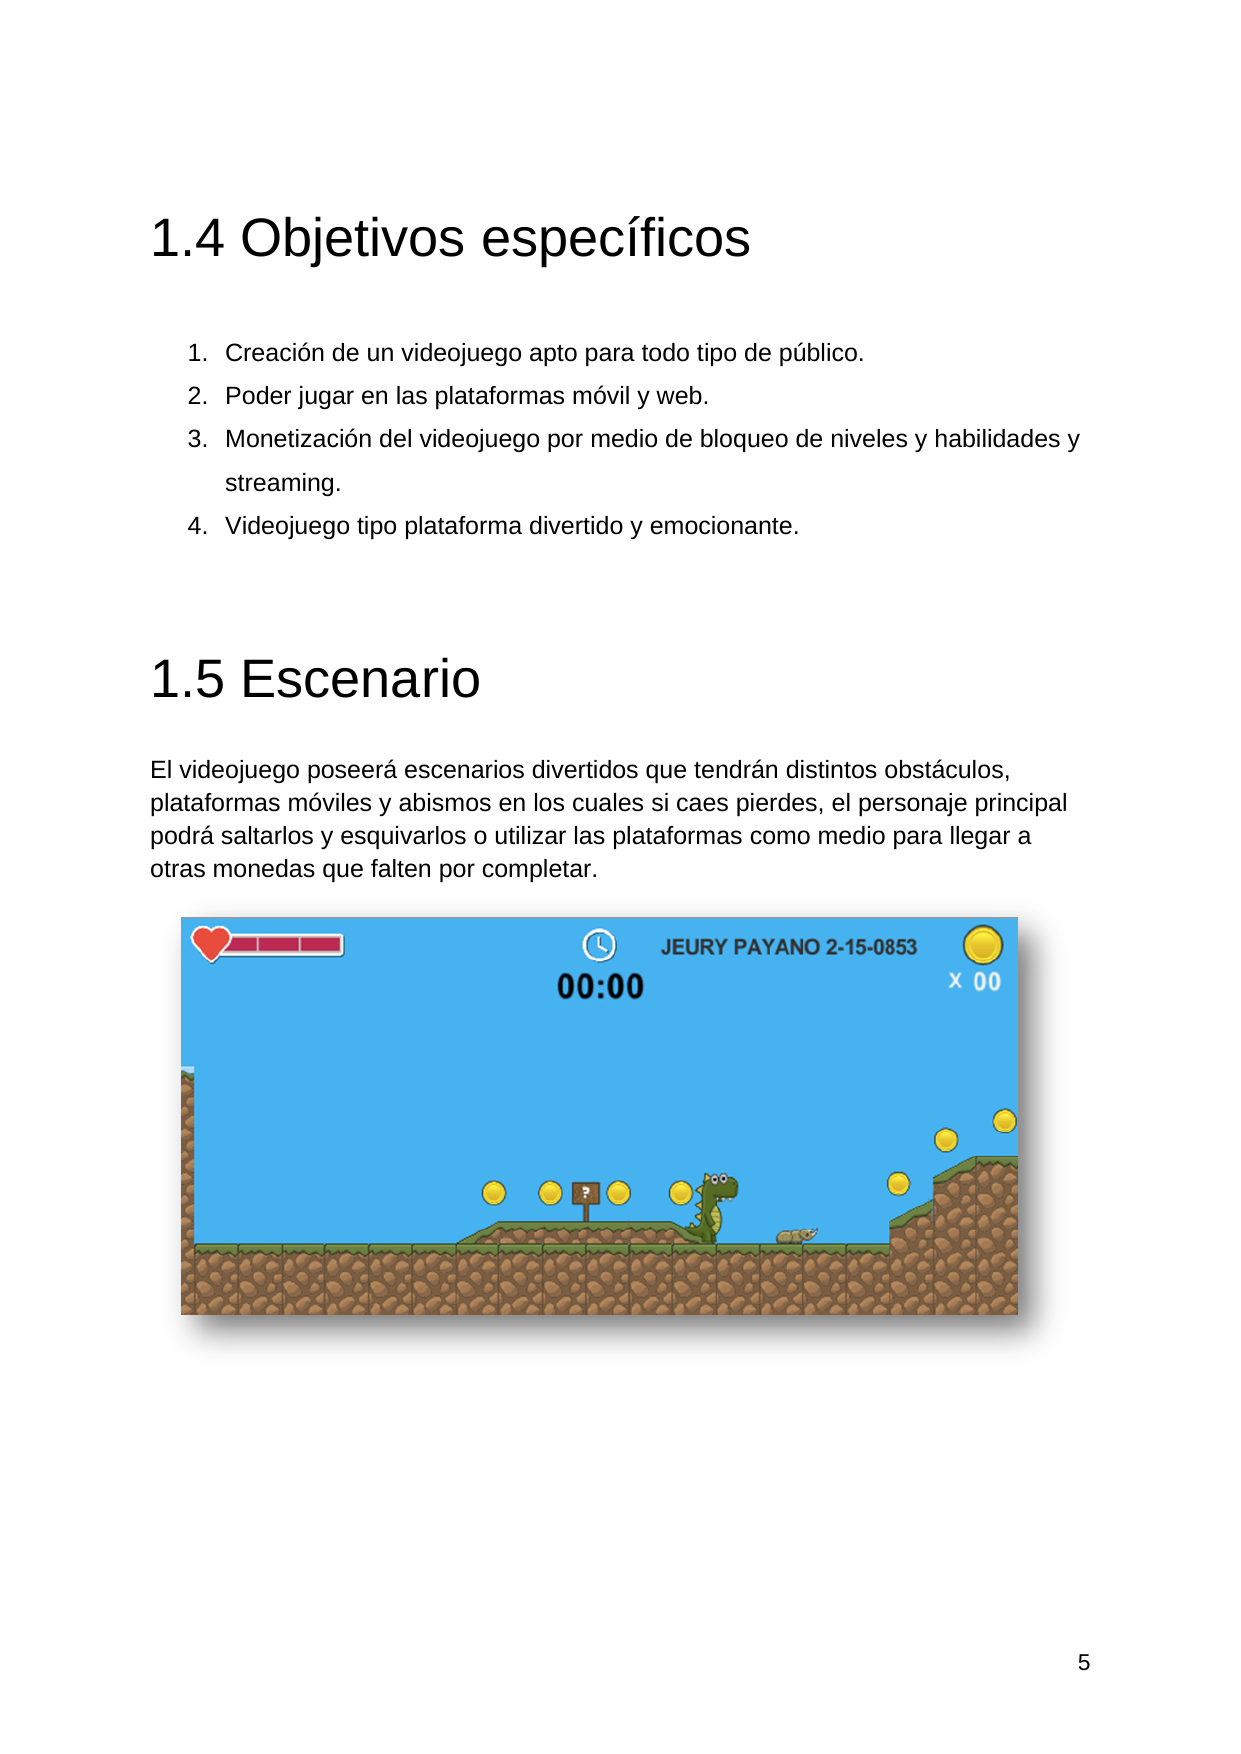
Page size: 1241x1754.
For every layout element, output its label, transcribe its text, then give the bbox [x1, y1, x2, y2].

list Videojuego tipo plataforma divertido y emocionante. [187, 511, 1090, 539]
list Monetización del videojuego por medio de bloqueo de niveles y habilidades y streaming. [187, 424, 1090, 496]
list Poder jugar en las plataformas móvil y web. [187, 381, 1090, 410]
title 1.4 Objetivos específicos [150, 205, 1090, 267]
picture [150, 887, 1079, 1377]
list Creación de un videojuego apto para todo tipo de público. [187, 338, 1090, 367]
title 1.5 Escenario [150, 647, 1090, 709]
text El videojuego poseerá escenarios divertidos que tendrán distintos obstáculos, plataformas móviles y abismos en los cuales si caes pierdes, el personaje principal podrá saltarlos y esquivarlos o utilizar las plataformas como medio para llegar a otras monedas que falten por completar. [150, 755, 1090, 883]
